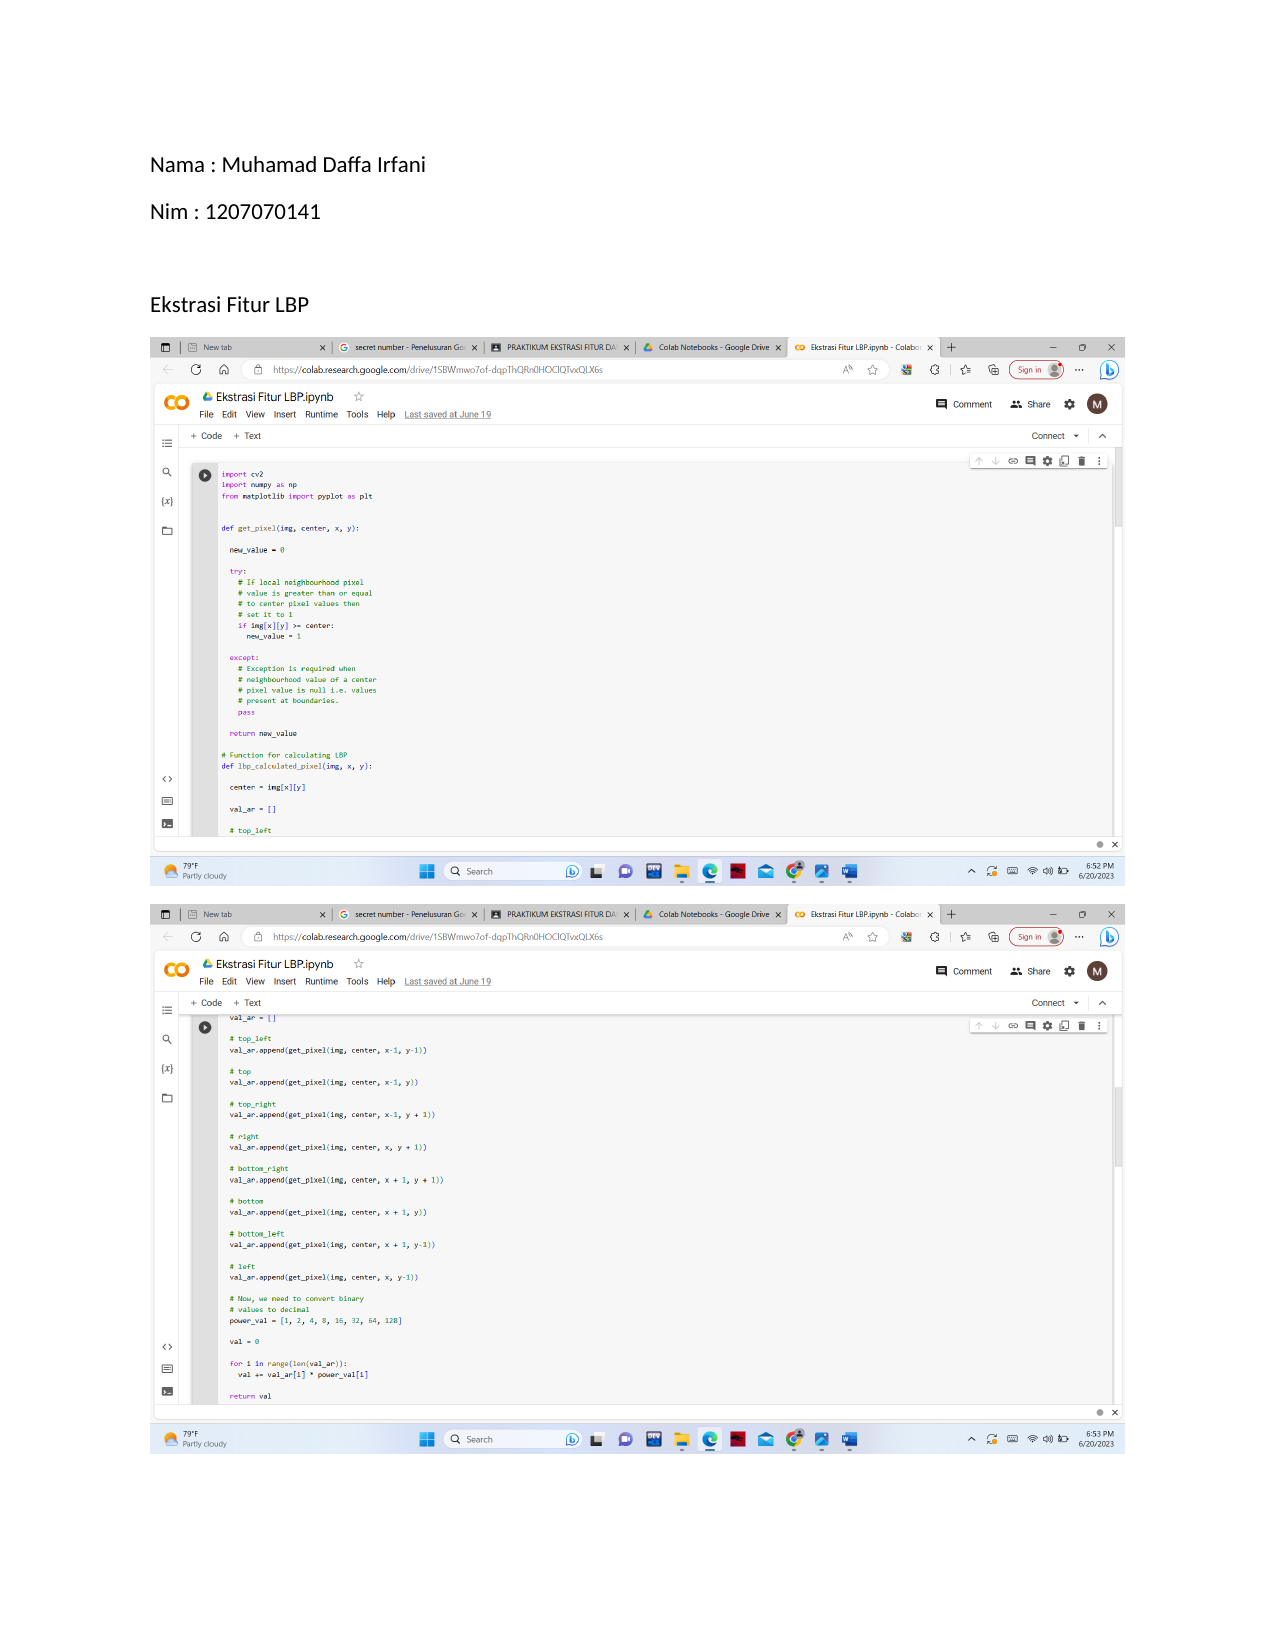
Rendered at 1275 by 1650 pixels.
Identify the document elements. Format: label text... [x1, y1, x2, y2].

text Nim : 1207070141 [150, 197, 1125, 225]
text Ekstrasi Fitur LBP [150, 291, 1125, 319]
text Nama : Muhamad Daffa Irfani [150, 150, 1125, 178]
picture [150, 337, 1125, 886]
picture [150, 904, 1125, 1454]
